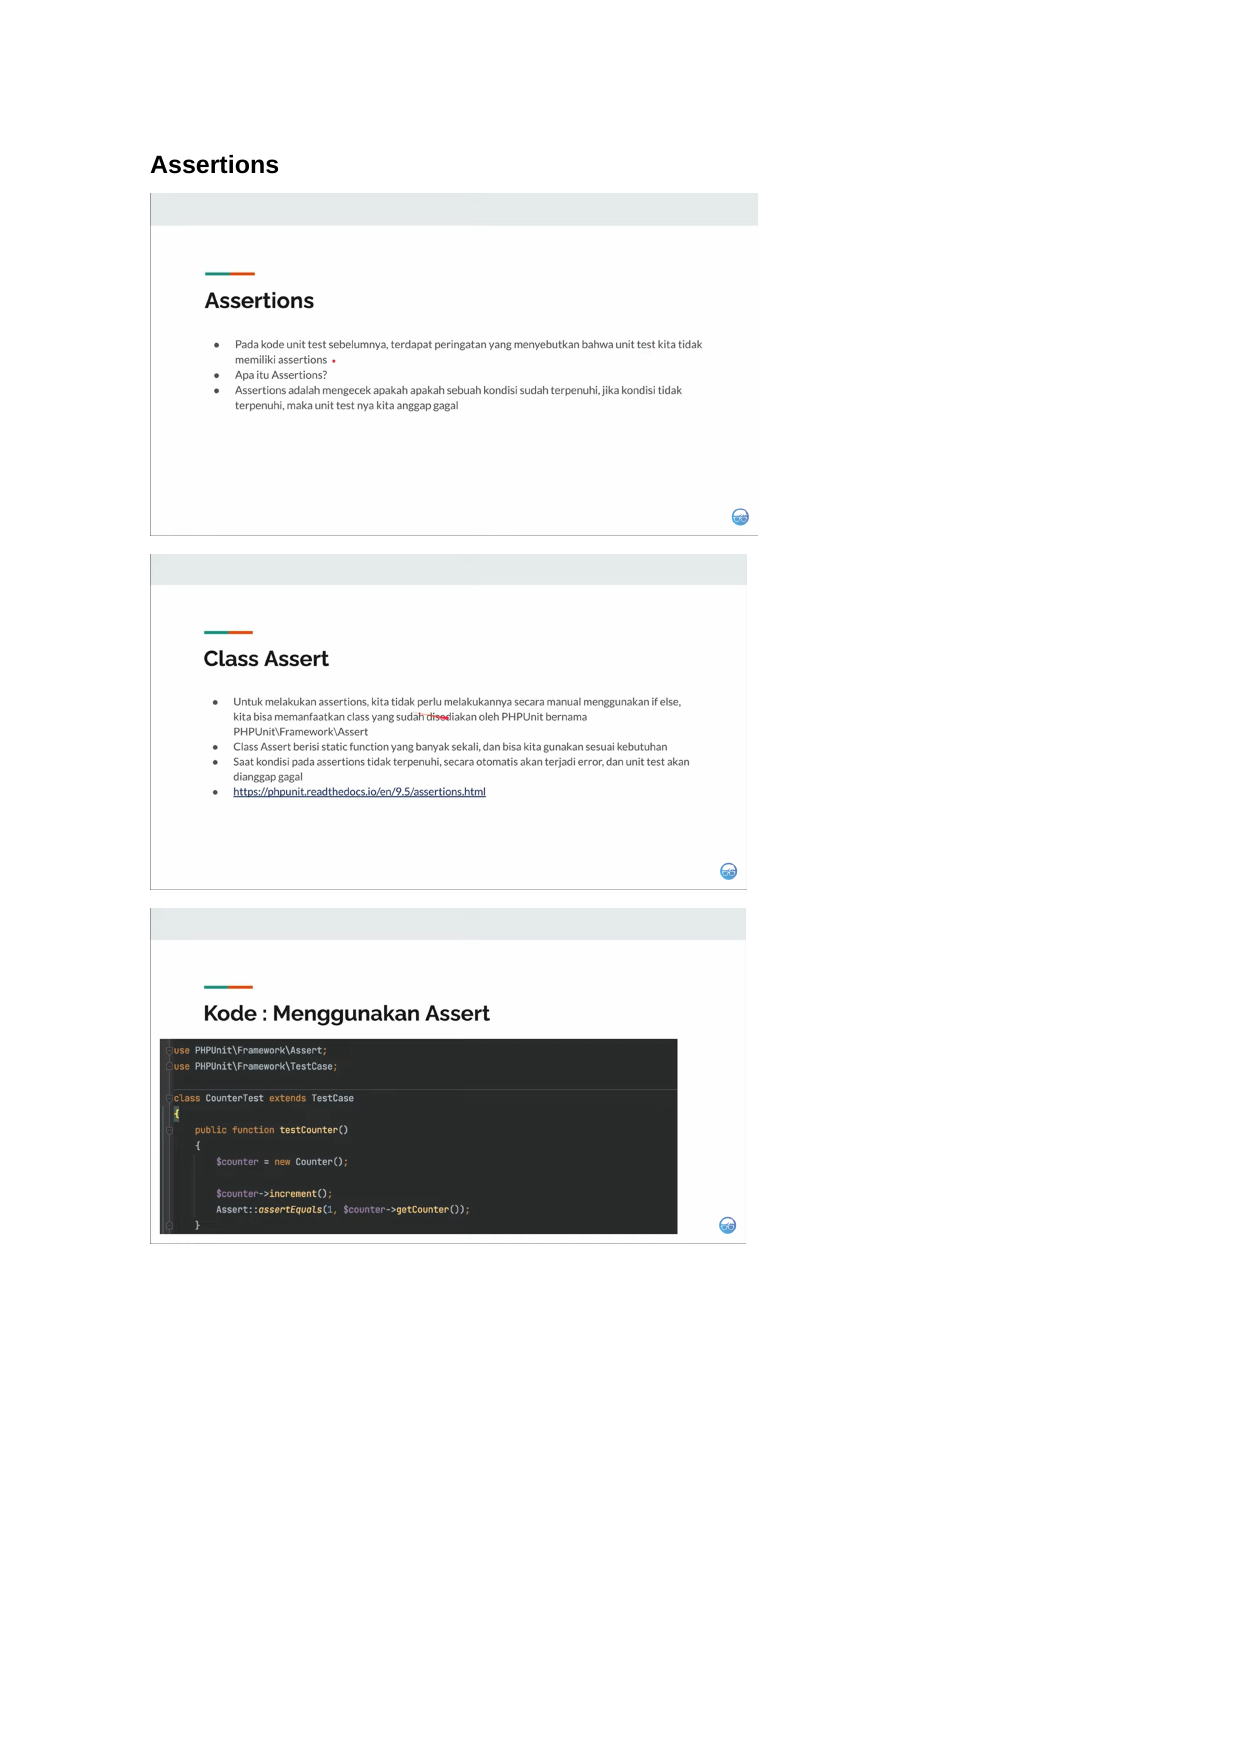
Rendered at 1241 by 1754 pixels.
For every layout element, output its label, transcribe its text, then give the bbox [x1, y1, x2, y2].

subtitle Assertions [150, 150, 1090, 179]
picture [150, 908, 746, 1244]
picture [150, 193, 759, 536]
picture [150, 554, 747, 890]
